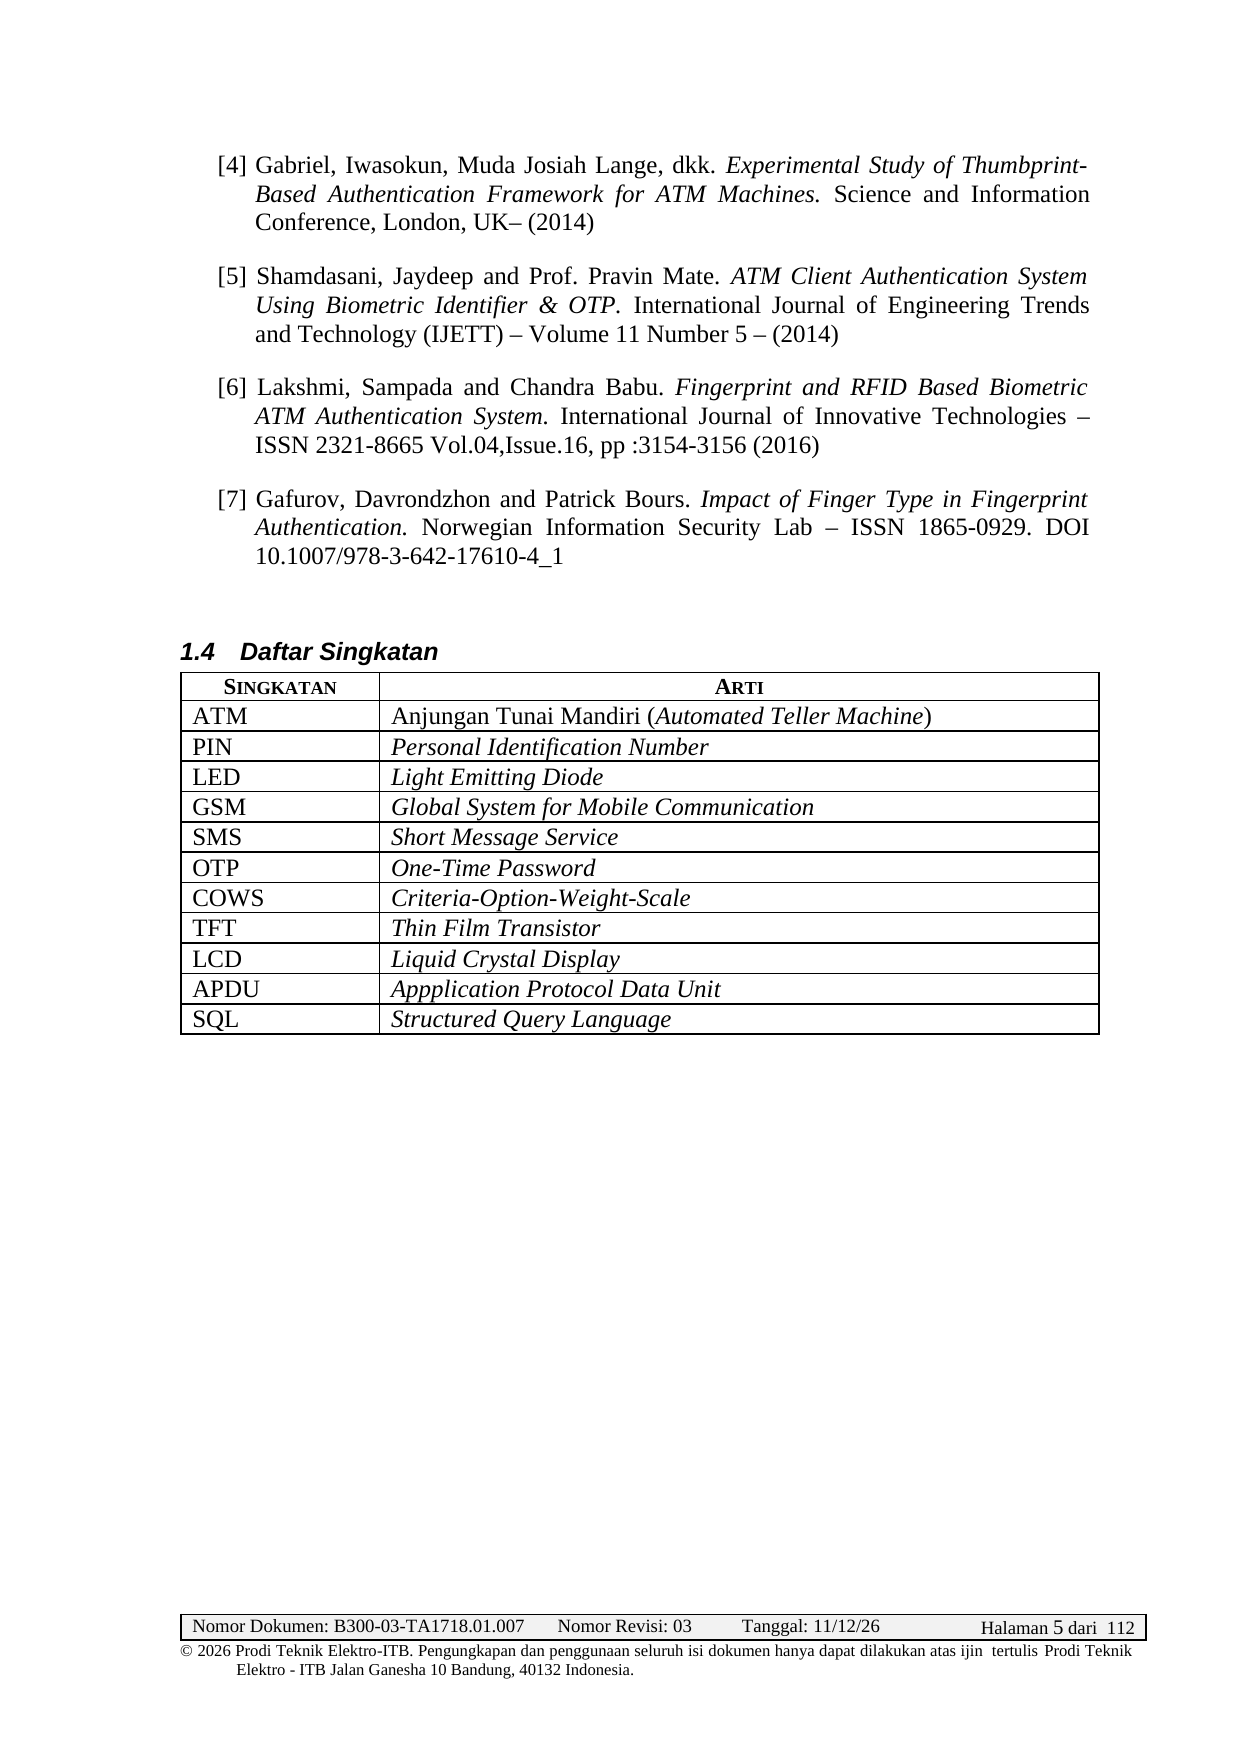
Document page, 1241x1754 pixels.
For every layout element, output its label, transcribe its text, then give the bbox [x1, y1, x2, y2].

table_cell APDU [182, 974, 379, 1003]
table_cell Short Message Service [380, 823, 1098, 851]
list [4] Gabriel, Iwasokun, Muda Josiah Lange, dkk. Experimental Study of Thumbprint-Based Authentication Framework for ATM Machines. Science and Information Conference, London, UK– (2014) [217, 150, 1090, 236]
table_cell COWS [182, 883, 379, 912]
table_cell PIN [182, 732, 379, 760]
table_cell TFT [182, 913, 379, 942]
table_cell ATM [182, 701, 379, 730]
table_cell SMS [182, 823, 379, 851]
table_cell Anjungan Tunai Mandiri (Automated Teller Machine) [380, 701, 1098, 730]
table_cell Appplication Protocol Data Unit [380, 974, 1098, 1003]
table_cell OTP [182, 853, 379, 882]
table_header Singkatan [182, 673, 379, 700]
table_cell One-Time Password [380, 853, 1098, 882]
table_header Arti [380, 673, 1098, 700]
table_cell SQL [182, 1005, 379, 1033]
table_cell Liquid Crystal Display [380, 944, 1098, 972]
table_cell Global System for Mobile Communication [380, 792, 1098, 821]
subtitle Daftar Singkatan [180, 637, 1090, 666]
table_cell Thin Film Transistor [380, 913, 1098, 942]
list [7] Gafurov, Davrondzhon and Patrick Bours. Impact of Finger Type in Fingerprint Authentication. Norwegian Information Security Lab – ISSN 1865-0929. DOI 10.1007/978-3-642-17610-4_1 [217, 484, 1090, 570]
table_cell Structured Query Language [380, 1005, 1098, 1033]
list [6] Lakshmi, Sampada and Chandra Babu. Fingerprint and RFID Based Biometric ATM Authentication System. International Journal of Innovative Technologies – ISSN 2321-8665 Vol.04,Issue.16, pp :3154-3156 (2016) [217, 372, 1090, 459]
table_cell Criteria-Option-Weight-Scale [380, 883, 1098, 912]
table_cell Light Emitting Diode [380, 762, 1098, 791]
table_cell GSM [182, 792, 379, 821]
table_cell Personal Identification Number [380, 732, 1098, 760]
list [5] Shamdasani, Jaydeep and Prof. Pravin Mate. ATM Client Authentication System Using Biometric Identifier & OTP. International Journal of Engineering Trends and Technology (IJETT) – Volume 11 Number 5 – (2014) [217, 261, 1090, 347]
table_cell LCD [182, 944, 379, 972]
table_cell LED [182, 762, 379, 791]
